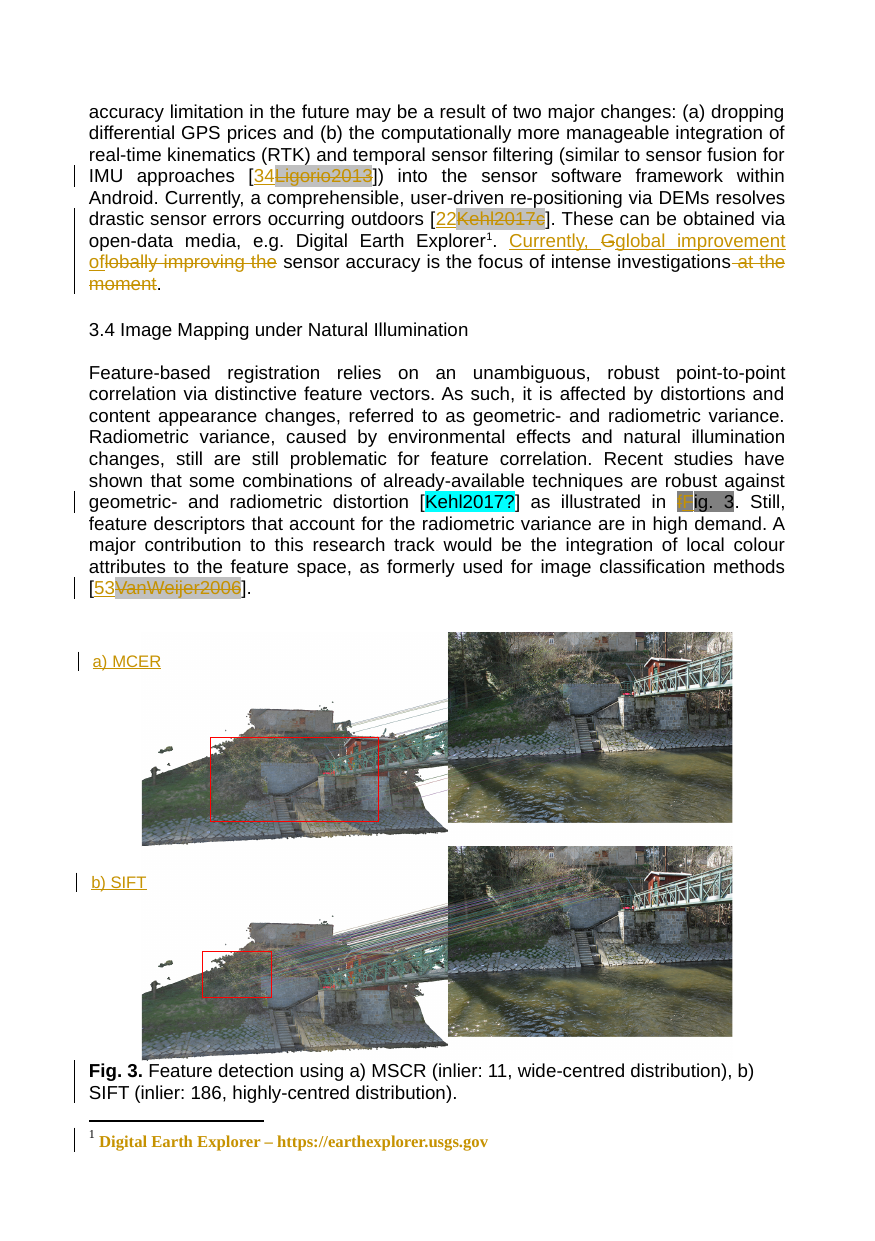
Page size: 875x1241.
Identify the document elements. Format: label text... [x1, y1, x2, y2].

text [89, 100, 785, 294]
text 3.4 Image Mapping under Natural Illumination [89, 318, 785, 340]
text Fig. 3. Feature detection using a) MSCR (inlier: 11, wide-centred distribution), b) SIFT (inlier: 186, highly-centred distribution). [89, 1060, 785, 1103]
text Feature-based registration relies on an unambiguous, robust point-to-point correlation via distinctive feature vectors. As such, it is affected by distortions and content appearance changes, referred to as geometric- and radiometric variance. Radiometric variance, caused by environmental effects and natural illumination changes, still are still problematic for feature correlation. Recent studies have shown that some combinations of already-available techniques are robust against geometric- and radiometric distortion [Kehl2017?] as illustrated in ig. 3. Still, feature descriptors that account for the radiometric variance are in high demand. A major contribution to this research track would be the integration of local colour attributes to the feature space, as formerly used for image classification methods []. [89, 362, 785, 599]
picture [141, 632, 733, 1061]
